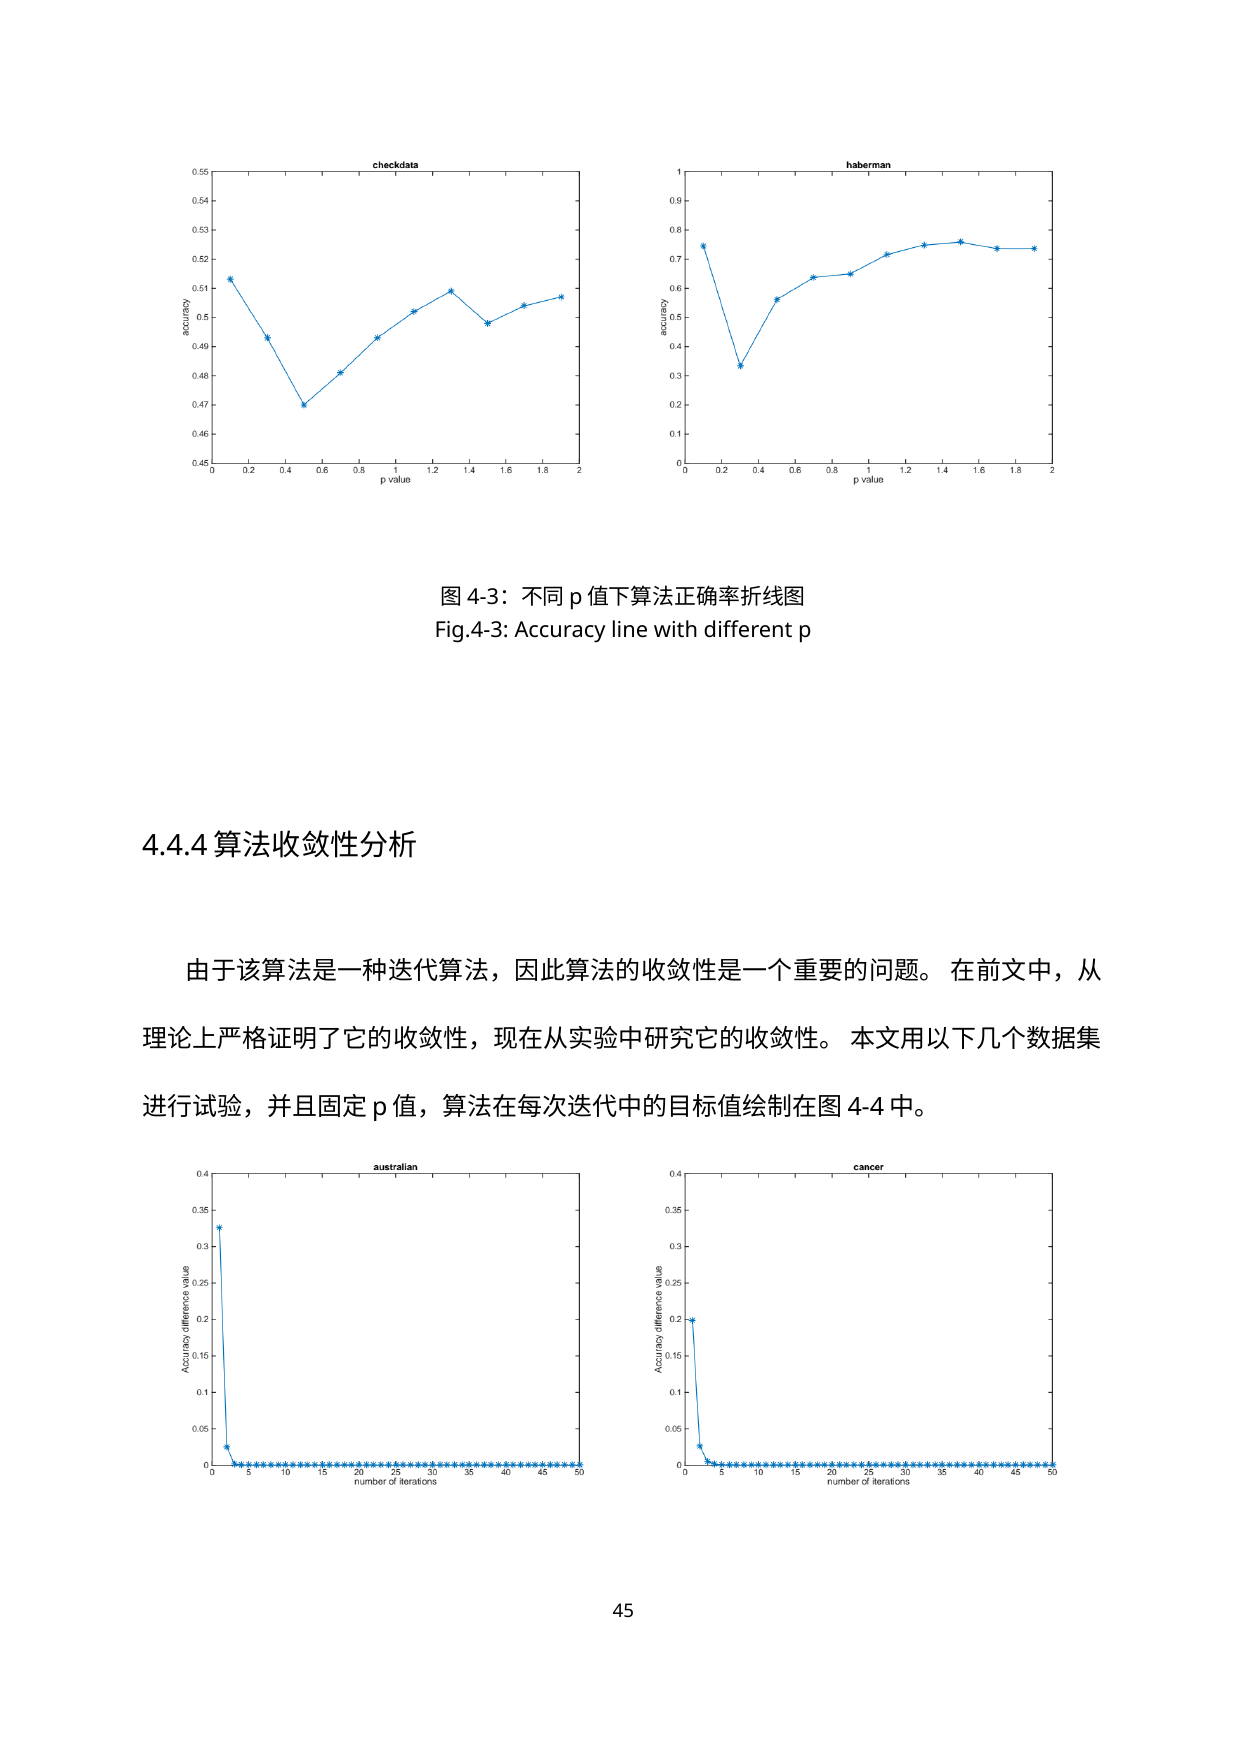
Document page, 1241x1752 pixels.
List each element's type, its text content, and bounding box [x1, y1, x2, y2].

text 图4-3：不同p值下算法正确率折线图 [142, 578, 1104, 612]
text 由于该算法是一种迭代算法，因此算法的收敛性是一个重要的问题。 在前文中，从理论上严格证明了它的收敛性，现在从实验中研究它的收敛性。 本文用以下几个数据集进行试验，并且固定p值，算法在每次迭代中的目标值绘制在图4-4中。 [142, 935, 1104, 1138]
text Fig.4-3: Accuracy line with different p [142, 612, 1104, 646]
subtitle 4.4.4算法收敛性分析 [142, 809, 1104, 877]
